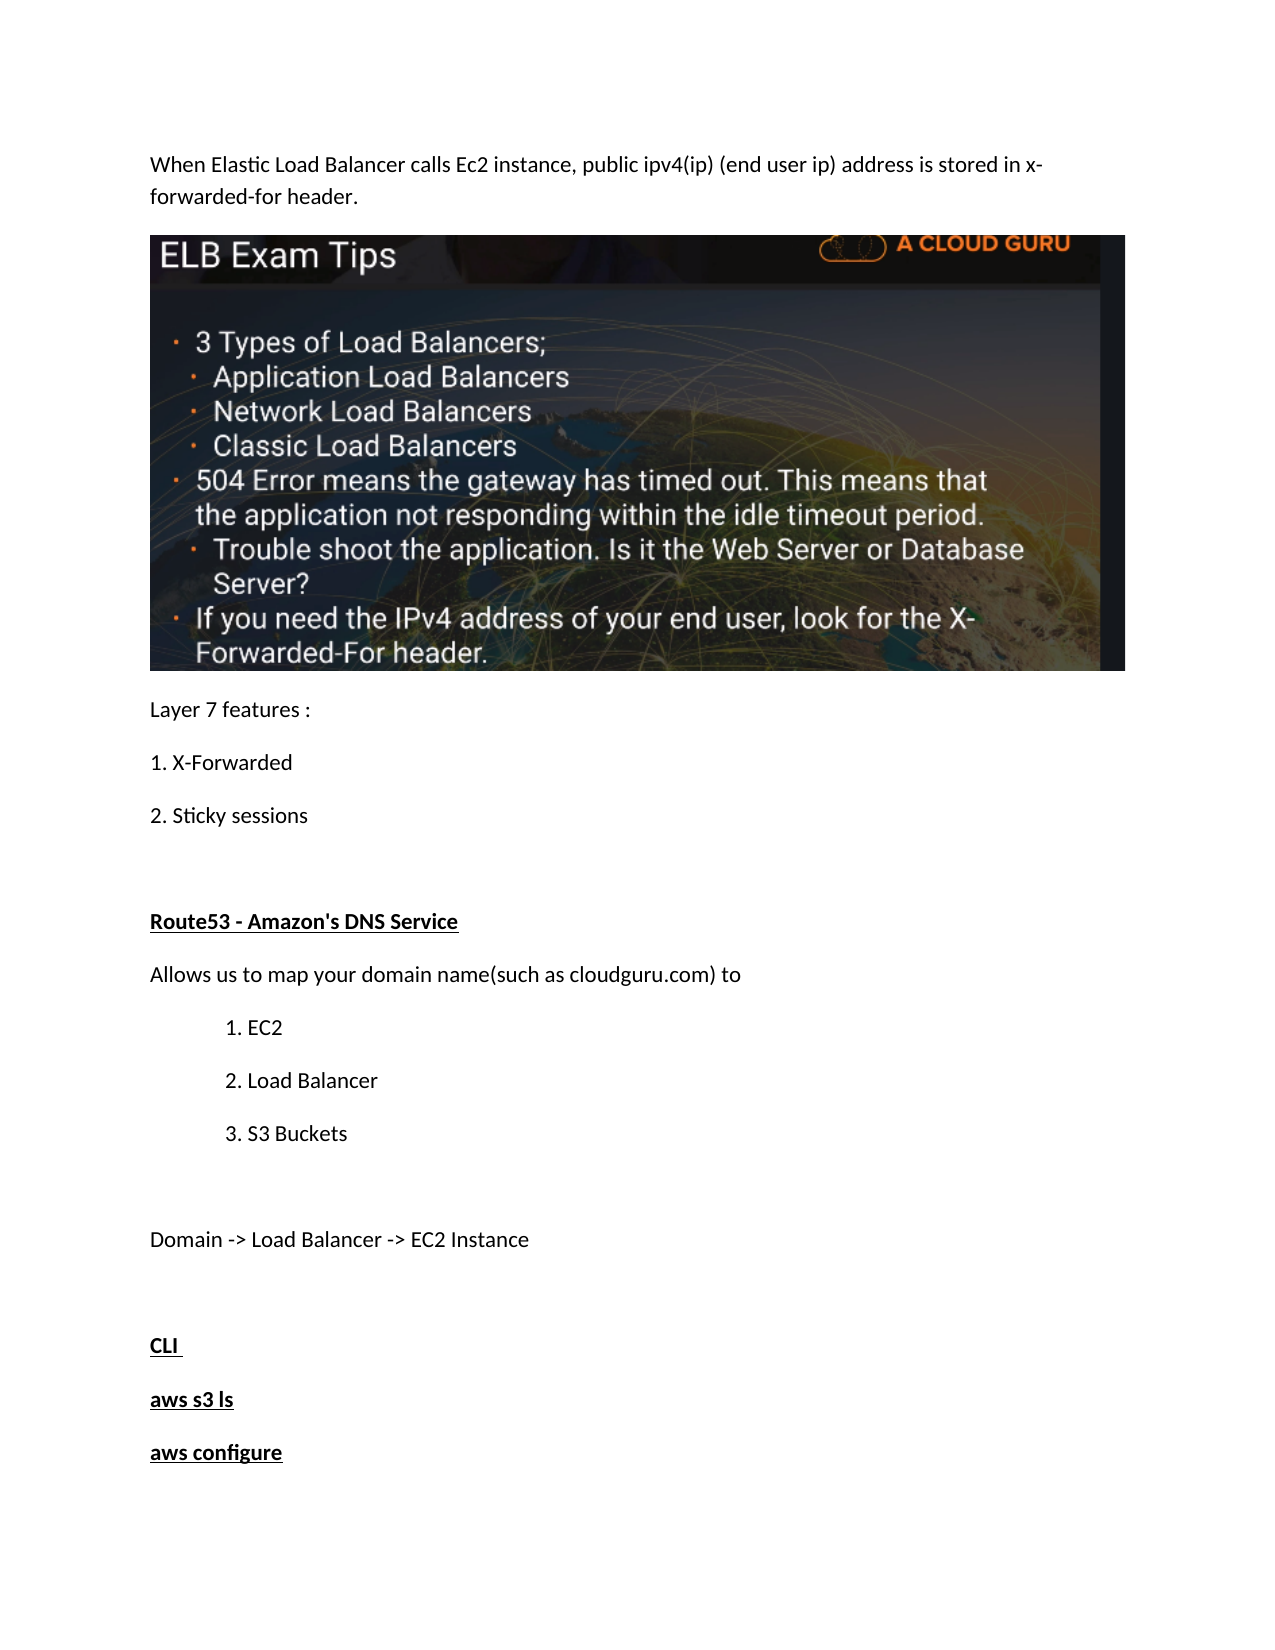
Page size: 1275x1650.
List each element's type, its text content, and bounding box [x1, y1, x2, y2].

text Domain -> Load Balancer -> EC2 Instance [150, 1226, 1125, 1254]
text 1. EC2 [150, 1013, 1125, 1042]
text Route53 - Amazon's DNS Service [150, 907, 1125, 936]
text Layer 7 features : [150, 695, 1125, 723]
text 3. S3 Buckets [150, 1119, 1125, 1148]
text 2. Sticky sessions [150, 801, 1125, 829]
text When Elastic Load Balancer calls Ec2 instance, public ipv4(ip) (end user ip) address is stored in x-forwarded-for header. [150, 150, 1125, 210]
text 2. Load Balancer [150, 1067, 1125, 1094]
text aws configure [150, 1438, 1125, 1466]
text 1. X-Forwarded [150, 748, 1125, 776]
text Allows us to map your domain name(such as cloudguru.com) to [150, 961, 1125, 988]
text aws s3 ls [150, 1385, 1125, 1413]
picture [150, 235, 1125, 671]
text CLI [150, 1332, 1125, 1360]
